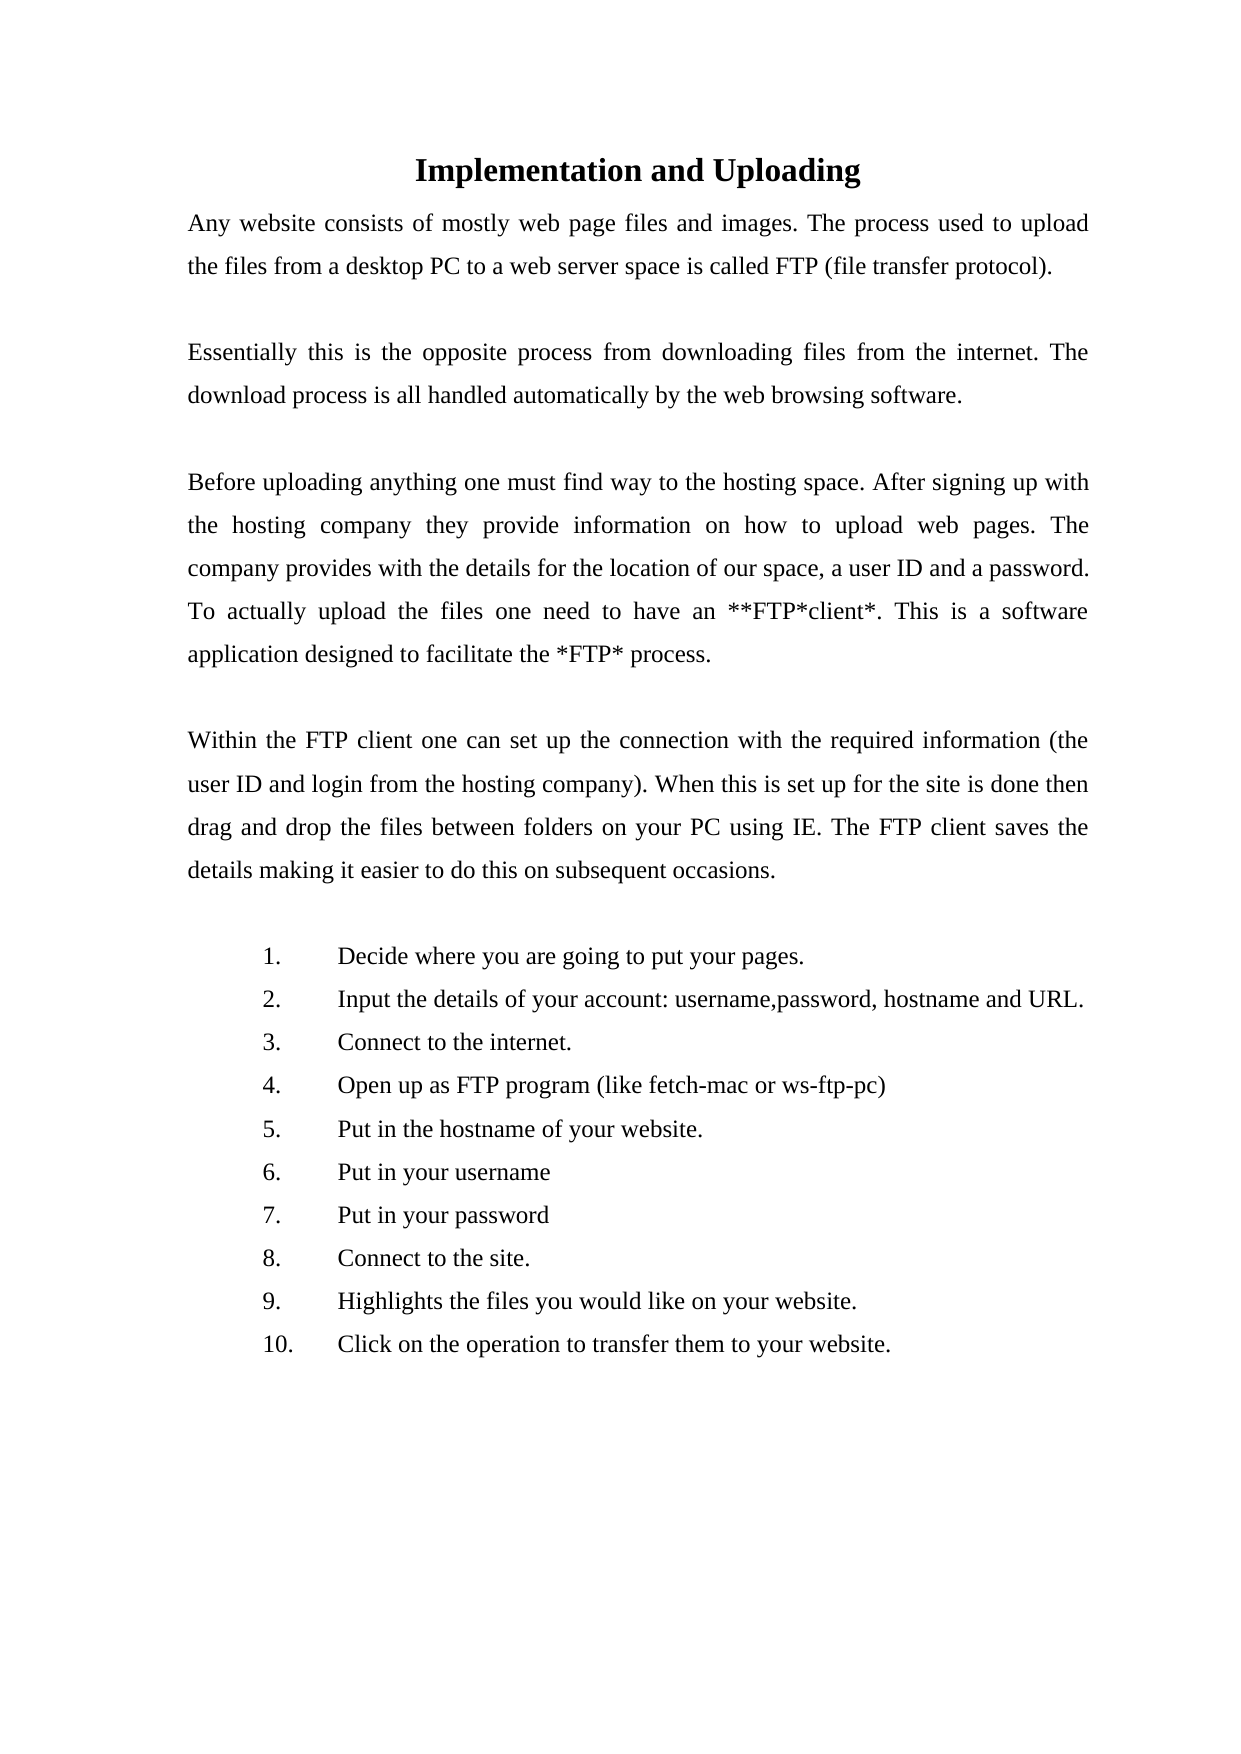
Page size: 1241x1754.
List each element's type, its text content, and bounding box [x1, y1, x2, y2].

text Before uploading anything one must find way to the hosting space. After signing up with the hosting company they provide information on how to upload web pages. The company provides with the details for the location of our space, a user ID and a password. To actually upload the files one need to have an **FTP*client*. This is a software application designed to facilitate the *FTP* process. [187, 467, 1090, 668]
list Connect to the internet. [262, 1027, 1090, 1056]
list Put in the hostname of your website. [262, 1114, 1090, 1142]
list Open up as FTP program (like fetch-mac or ws-ftp-pc) [262, 1071, 1090, 1099]
list Decide where you are going to put your pages. [262, 941, 1090, 970]
list Put in your username [262, 1157, 1090, 1186]
text Any website consists of mostly web page files and images. The process used to upload the files from a desktop PC to a web server space is called FTP (file transfer protocol). [187, 208, 1090, 280]
text Within the FTP client one can set up the connection with the required information (the user ID and login from the hosting company). When this is set up for the site is done then drag and drop the files between folders on your PC using IE. The FTP client saves the details making it easier to do this on subsequent occasions. [187, 726, 1090, 884]
text Essentially this is the opposite process from downloading files from the internet. The download process is all handled automatically by the web browsing software. [187, 337, 1090, 409]
list Connect to the site. [262, 1243, 1090, 1272]
list Put in your password [262, 1200, 1090, 1229]
list Input the details of your account: username,password, hostname and URL. [262, 984, 1090, 1013]
list Click on the operation to transfer them to your website. [262, 1329, 1090, 1358]
text Implementation and Uploading [414, 150, 1090, 188]
list Highlights the files you would like on your website. [262, 1286, 1090, 1315]
